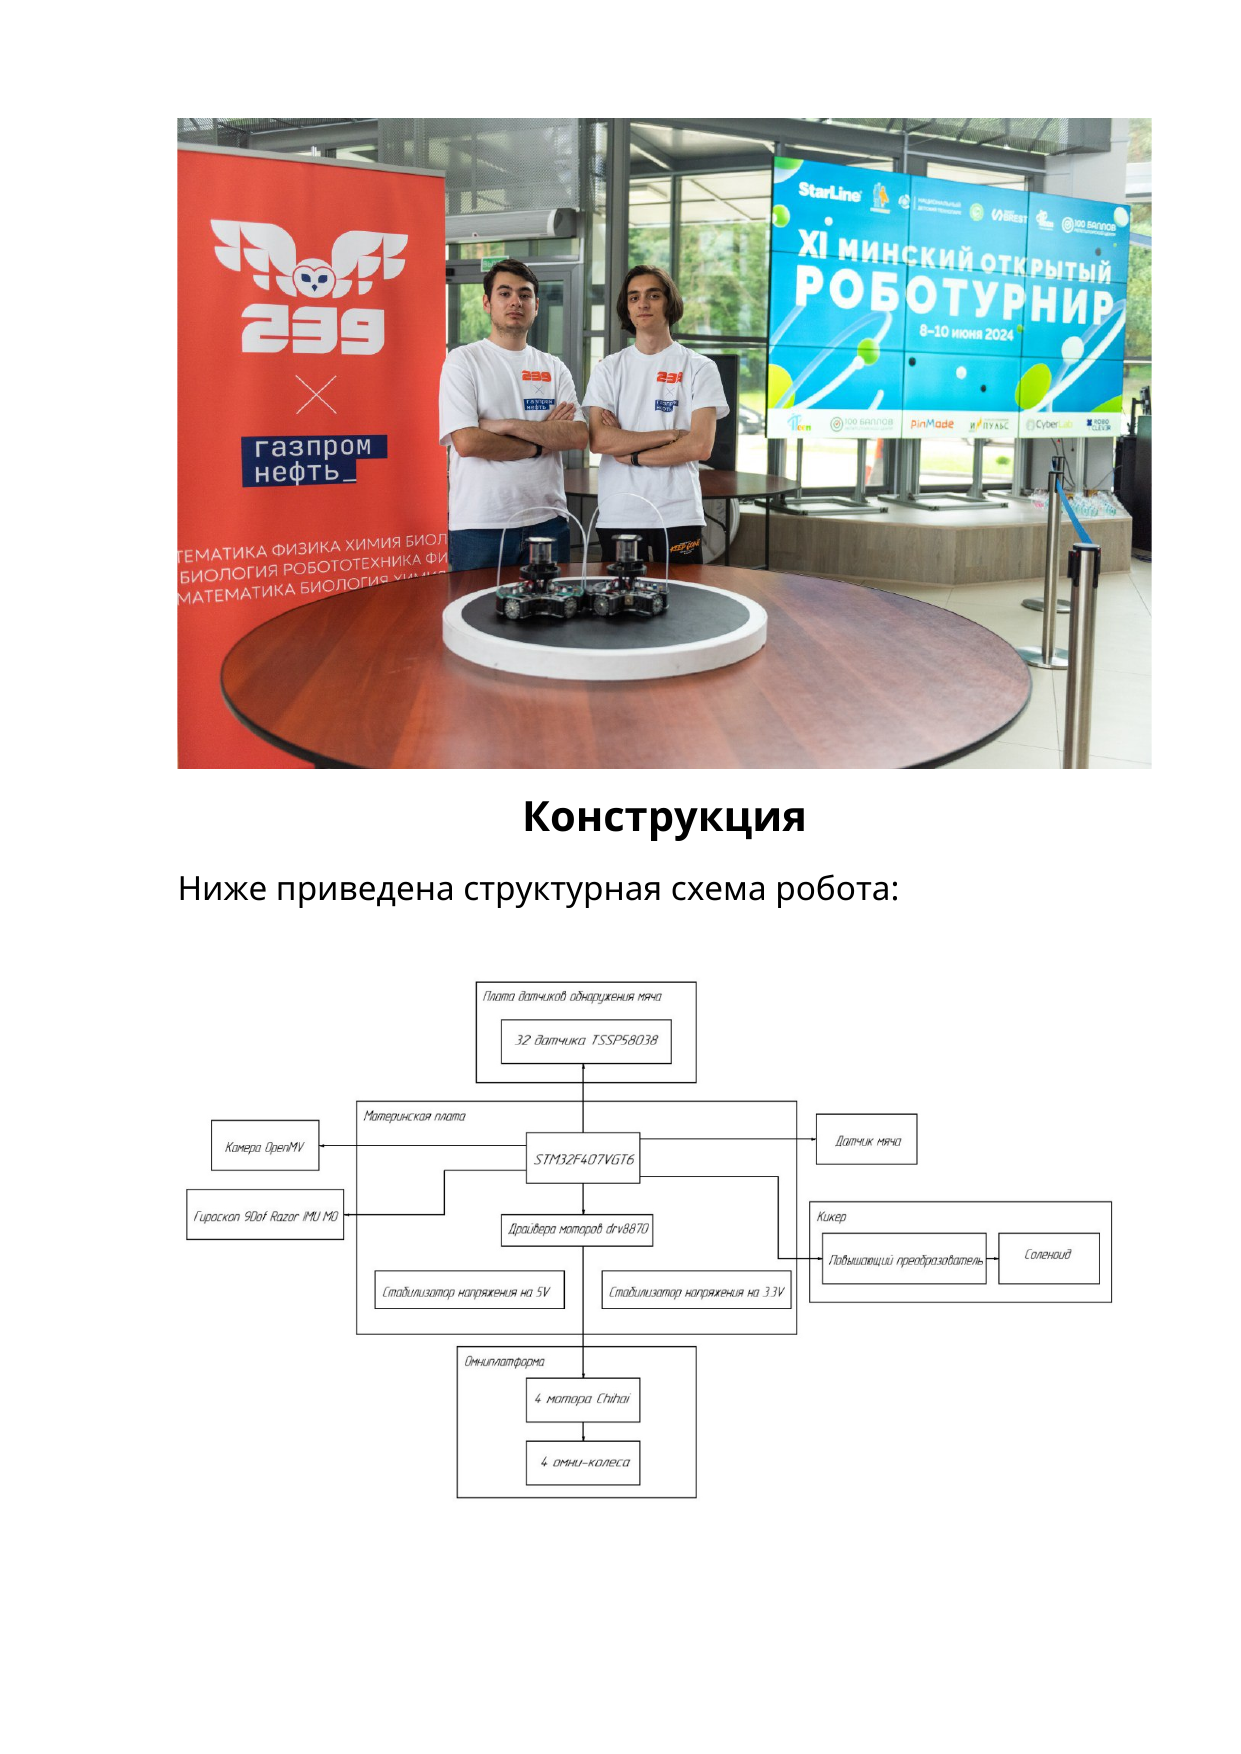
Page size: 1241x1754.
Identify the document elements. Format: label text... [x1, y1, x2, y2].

picture [177, 118, 1152, 769]
picture [180, 930, 1114, 1590]
text Ниже приведена структурная схема робота: [177, 865, 1117, 910]
text Конструкция [177, 787, 1152, 844]
